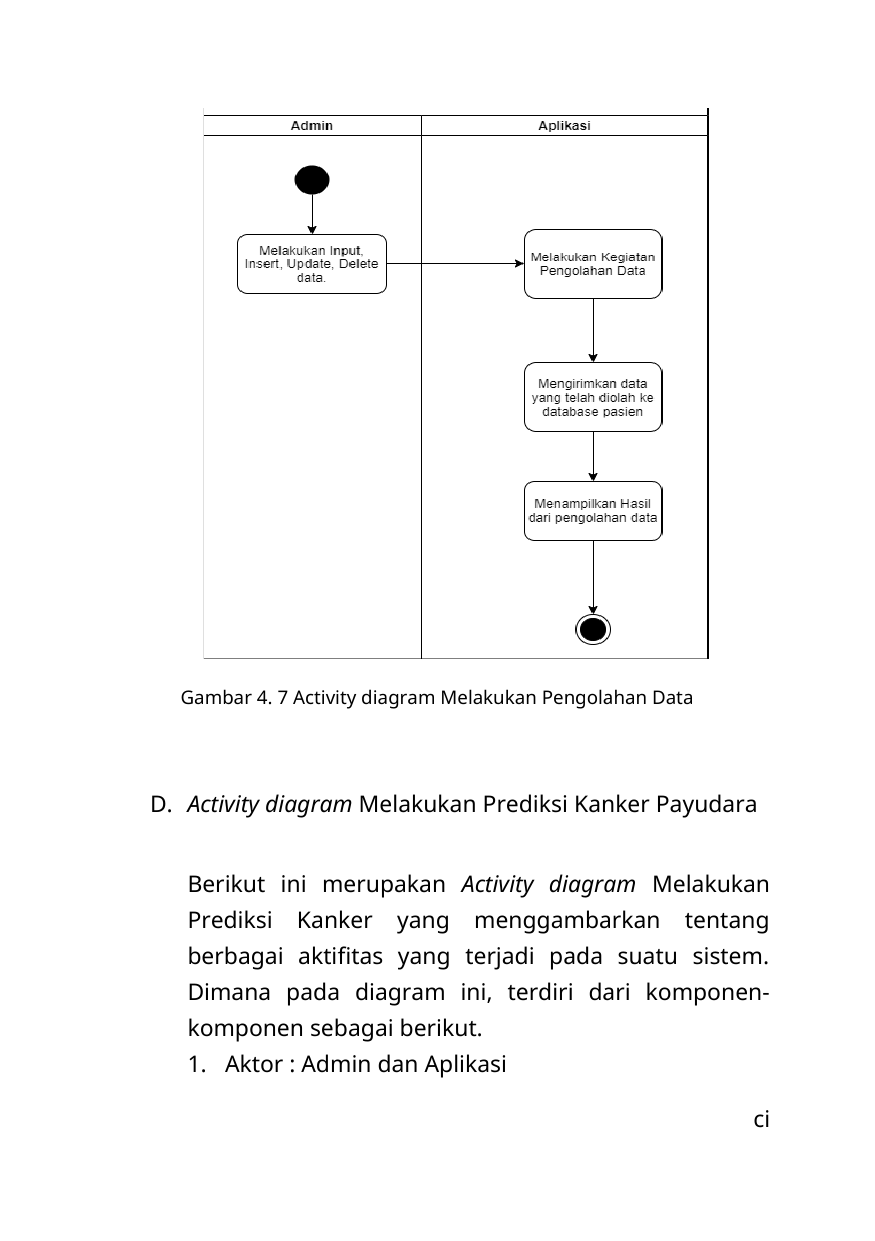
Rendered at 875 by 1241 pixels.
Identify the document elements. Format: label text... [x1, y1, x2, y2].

list Activity diagram Melakukan Prediksi Kanker Payudara [150, 788, 770, 819]
list Berikut ini merupakan Activity diagram Melakukan Prediksi Kanker yang menggambarkan tentang berbagai aktifitas yang terjadi pada suatu sistem. Dimana pada diagram ini, terdiri dari komponen-komponen sebagai berikut. [187, 868, 770, 1043]
picture [203, 108, 709, 659]
text Gambar 4. 7 Activity diagram Melakukan Pengolahan Data [104, 684, 770, 710]
list Aktor : Admin dan Aplikasi [187, 1048, 770, 1079]
